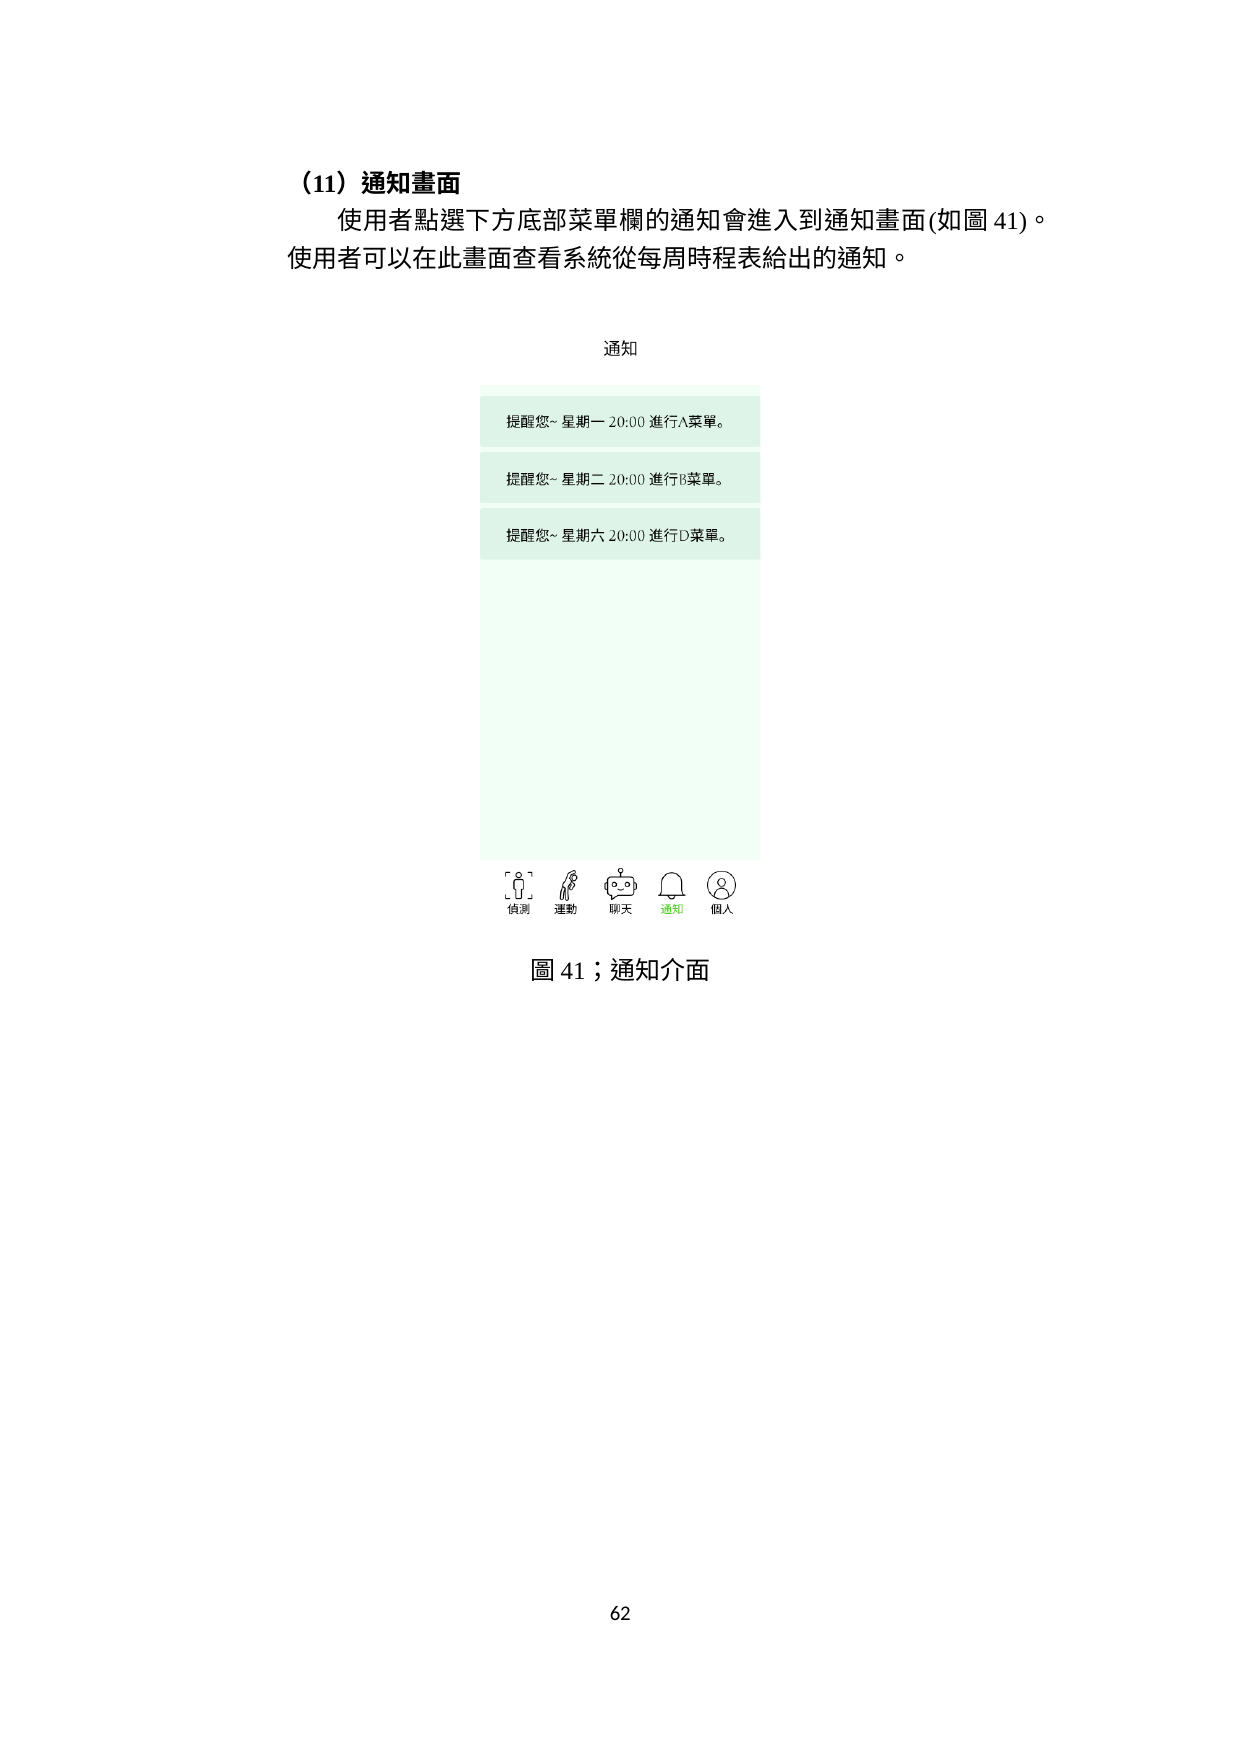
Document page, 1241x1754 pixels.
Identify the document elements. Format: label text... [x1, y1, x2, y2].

picture [480, 312, 761, 920]
text 使用者點選下方底部菜單欄的通知會進入到通知畫面(如圖41)。使用者可以在此畫面查看系統從每周時程表給出的通知。 [287, 200, 1053, 275]
text （11）通知畫面 [187, 162, 1053, 200]
text 圖 41；通知介面 [187, 950, 1053, 987]
